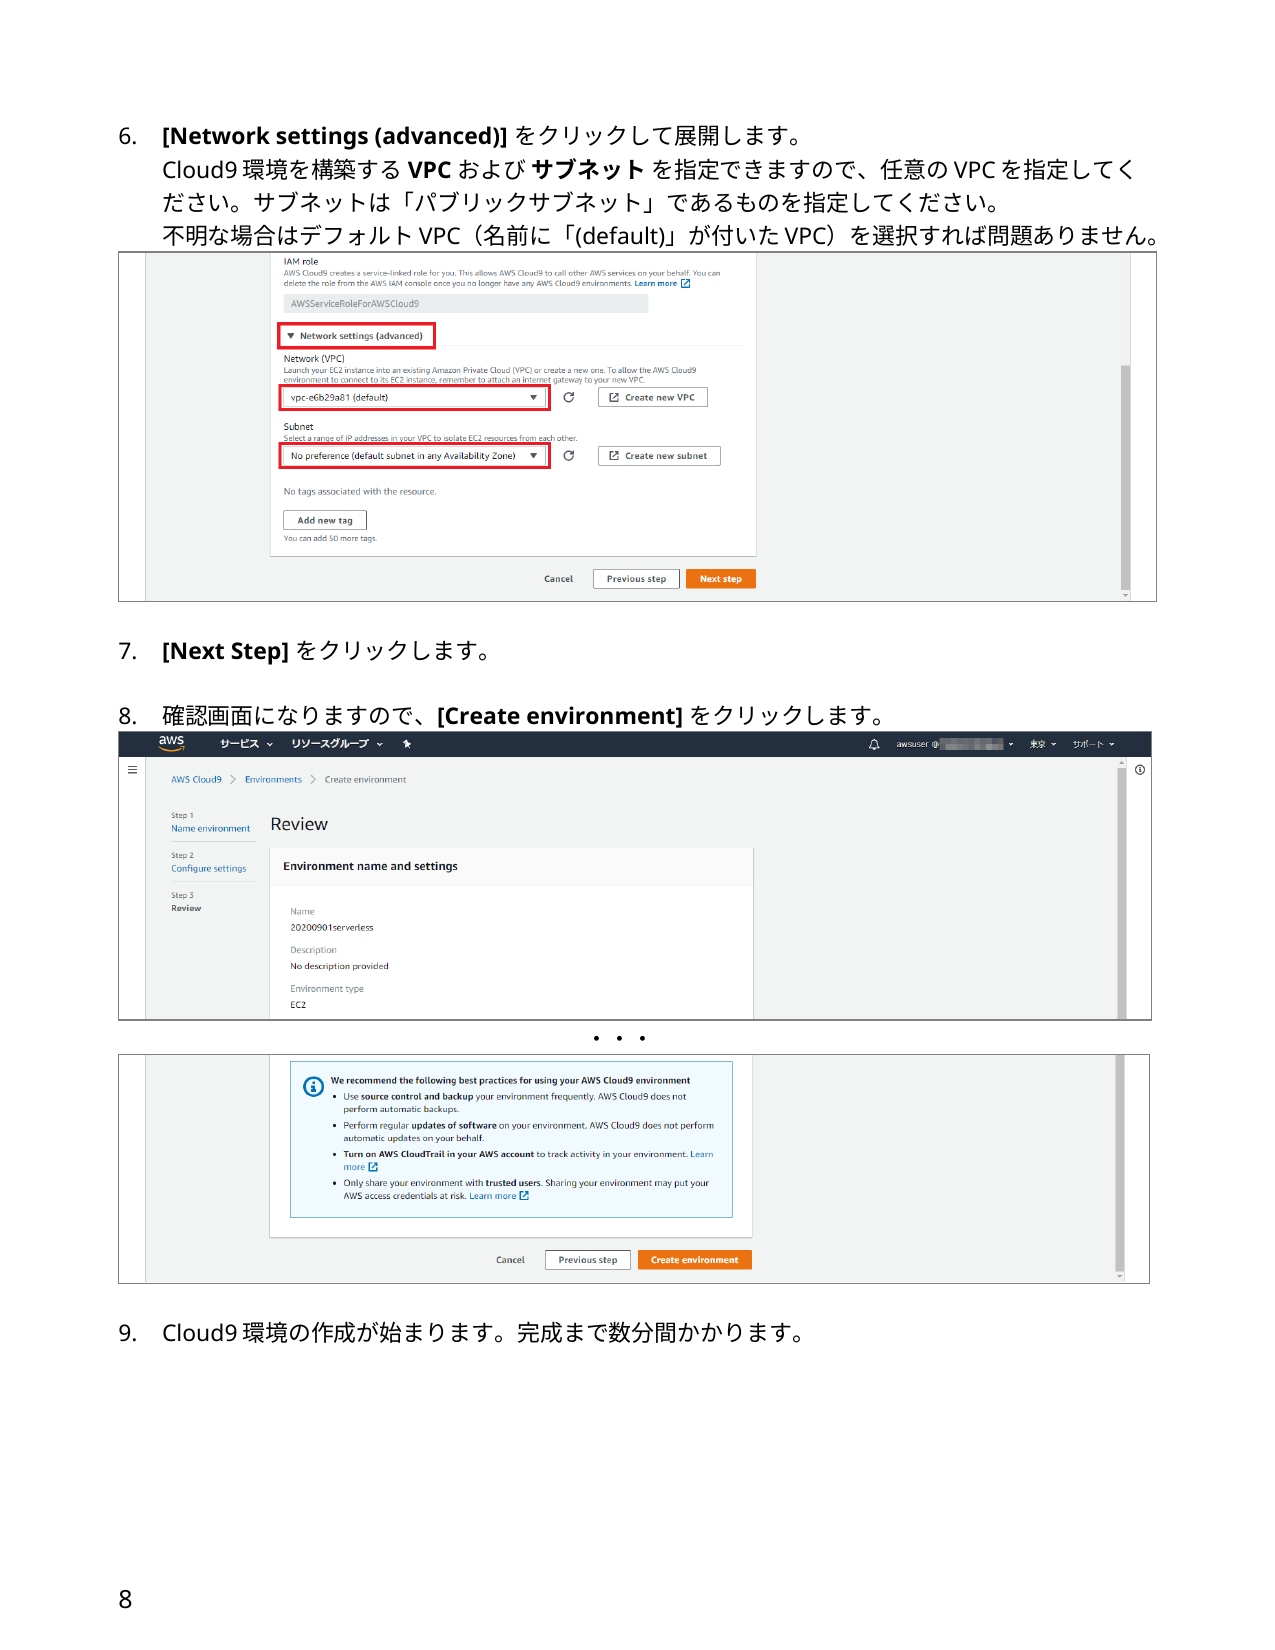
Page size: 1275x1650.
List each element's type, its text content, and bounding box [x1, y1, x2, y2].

list Cloud9環境の作成が始まります。完成まで数分間かかります。 [118, 1315, 1157, 1349]
picture [119, 253, 1156, 601]
text ・・・ [118, 1021, 1157, 1054]
list [Network settings (advanced)] をクリックして展開します。 [118, 118, 1157, 151]
list Cloud9環境を構築する VPC および サブネット を指定できますので、任意のVPCを指定してください。サブネットは「パブリックサブネット」であるものを指定してください。 [162, 151, 1157, 218]
picture [119, 732, 1151, 1019]
list 確認画面になりますので、[Create environment] をクリックします。 [118, 698, 1157, 731]
picture [119, 1055, 1149, 1282]
list 不明な場合はデフォルトVPC（名前に「(default)」が付いたVPC）を選択すれば問題ありません。 [162, 218, 1157, 251]
list [Next Step] をクリックします。 [118, 633, 1157, 667]
